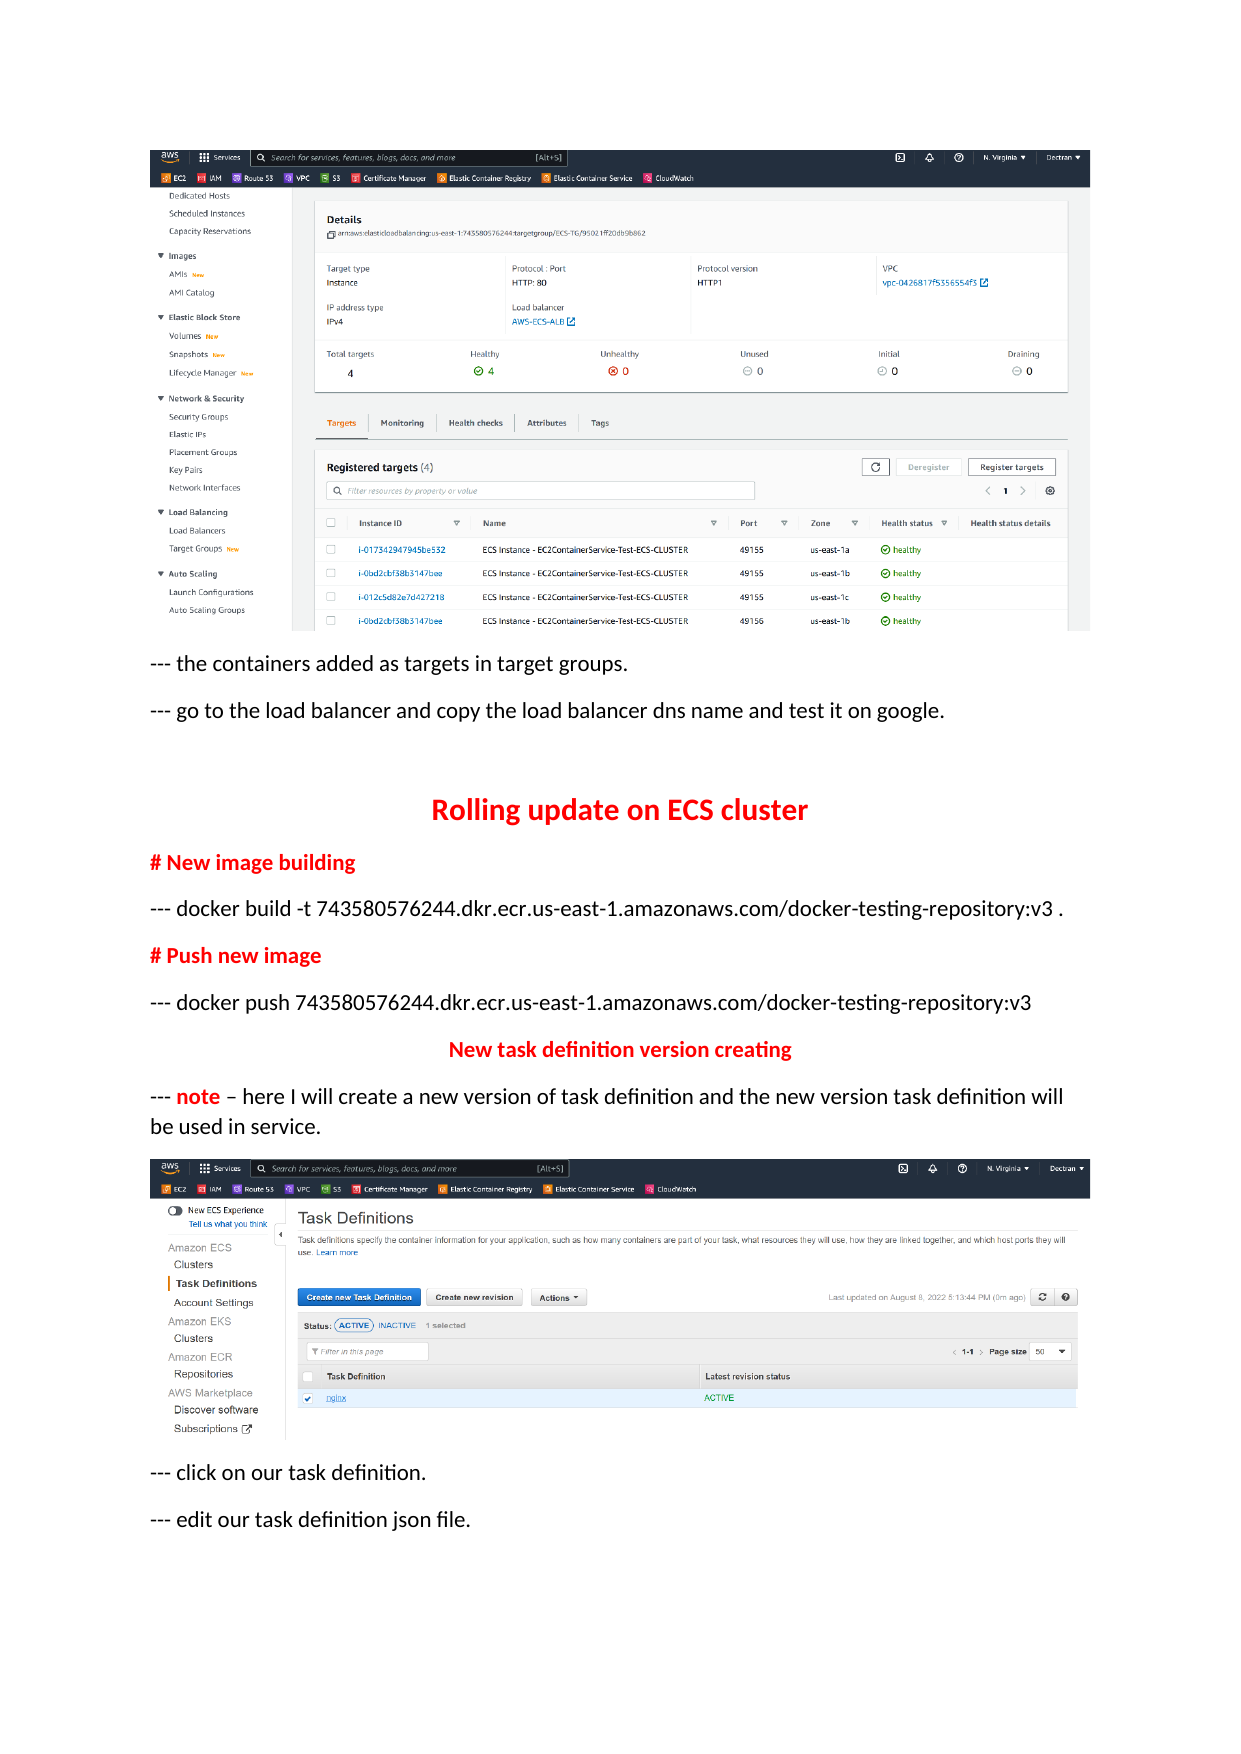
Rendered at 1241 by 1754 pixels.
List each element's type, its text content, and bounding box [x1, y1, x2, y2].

text --- go to the load balancer and copy the load balancer dns name and test it on google. [150, 696, 1090, 724]
text --- edit our task definition json file. [150, 1505, 1090, 1533]
text --- docker build -t 743580576244.dkr.ecr.us-east-1.amazonaws.com/docker-testing-repository:v3 . [150, 894, 1090, 923]
text --- note – here I will create a new version of task definition and the new version task definition will be used in service. [150, 1082, 1090, 1140]
text Rolling update on ECS cluster [150, 790, 1090, 828]
picture [150, 150, 1091, 631]
text # New image building [150, 848, 1090, 876]
text --- docker push 743580576244.dkr.ecr.us-east-1.amazonaws.com/docker-testing-repository:v3 [150, 988, 1090, 1016]
text # Push new image [150, 941, 1090, 969]
text New task definition version creating [150, 1035, 1090, 1063]
picture [150, 1159, 1091, 1440]
text --- click on our task definition. [150, 1458, 1090, 1486]
text --- the containers added as targets in target groups. [150, 649, 1090, 677]
